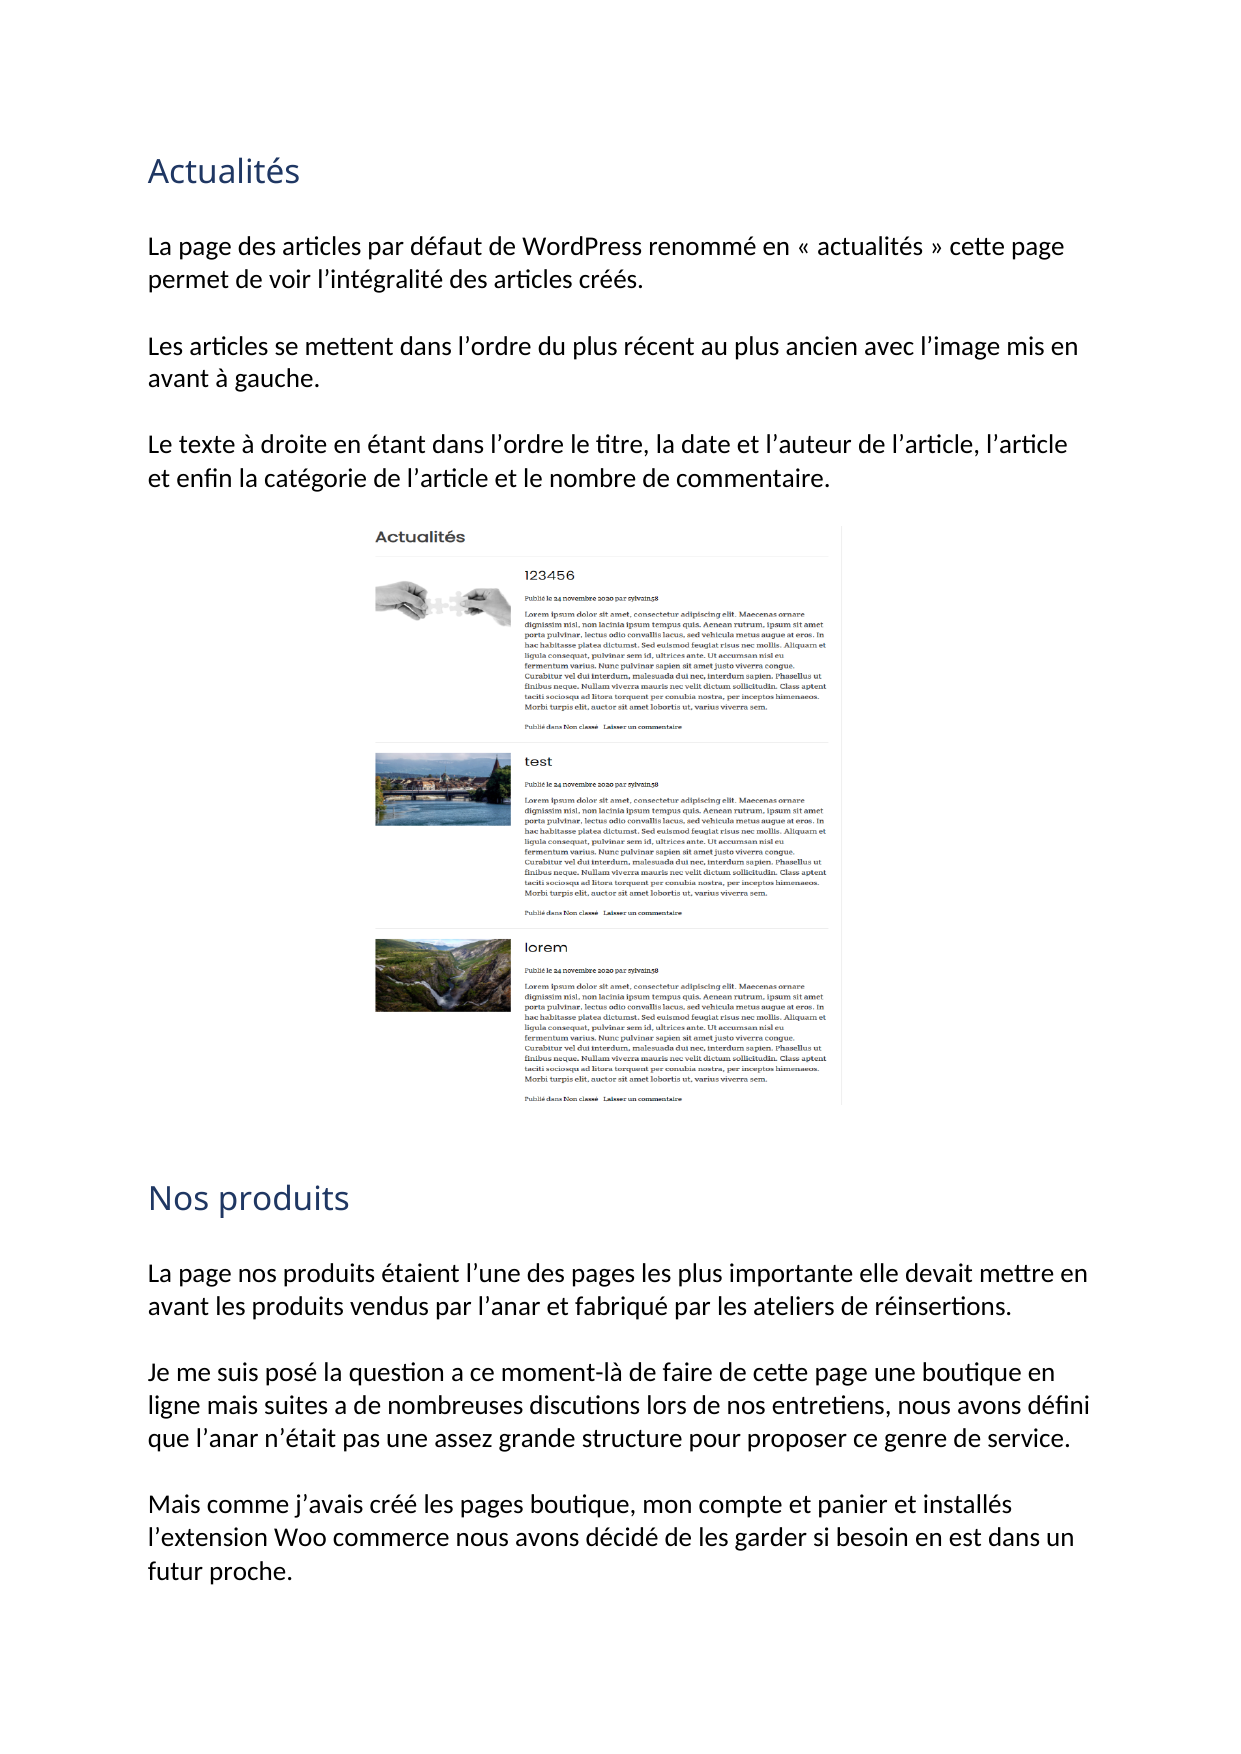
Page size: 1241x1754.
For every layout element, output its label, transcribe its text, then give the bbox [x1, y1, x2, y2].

text Je me suis posé la question a ce moment-là de faire de cette page une boutique en ligne mais suites a de nombreuses discutions lors de nos entretiens, nous avons défini que l’anar n’était pas une assez grande structure pour proposer ce genre de service. [148, 1356, 1093, 1454]
text Les articles se mettent dans l’ordre du plus récent au plus ancien avec l’image mis en avant à gauche. [148, 329, 1093, 395]
text La page des articles par défaut de WordPress renommé en « actualités » cette page permet de voir l’intégralité des articles créés. [148, 229, 1093, 296]
text Mais comme j’avais créé les pages boutique, mon compte et panier et installés l’extension Woo commerce nous avons décidé de les garder si besoin en est dans un futur proche. [148, 1488, 1093, 1587]
subtitle Actualités [148, 148, 1093, 193]
text Le texte à droite en étant dans l’ordre le titre, la date et l’auteur de l’article, l’article et enfin la catégorie de l’article et le nombre de commentaire. [148, 428, 1093, 494]
text La page nos produits étaient l’une des pages les plus importante elle devait mettre en avant les produits vendus par l’anar et fabriqué par les ateliers de réinsertions. [148, 1256, 1093, 1322]
subtitle Nos produits [148, 1174, 1093, 1220]
picture [257, 519, 1032, 1105]
